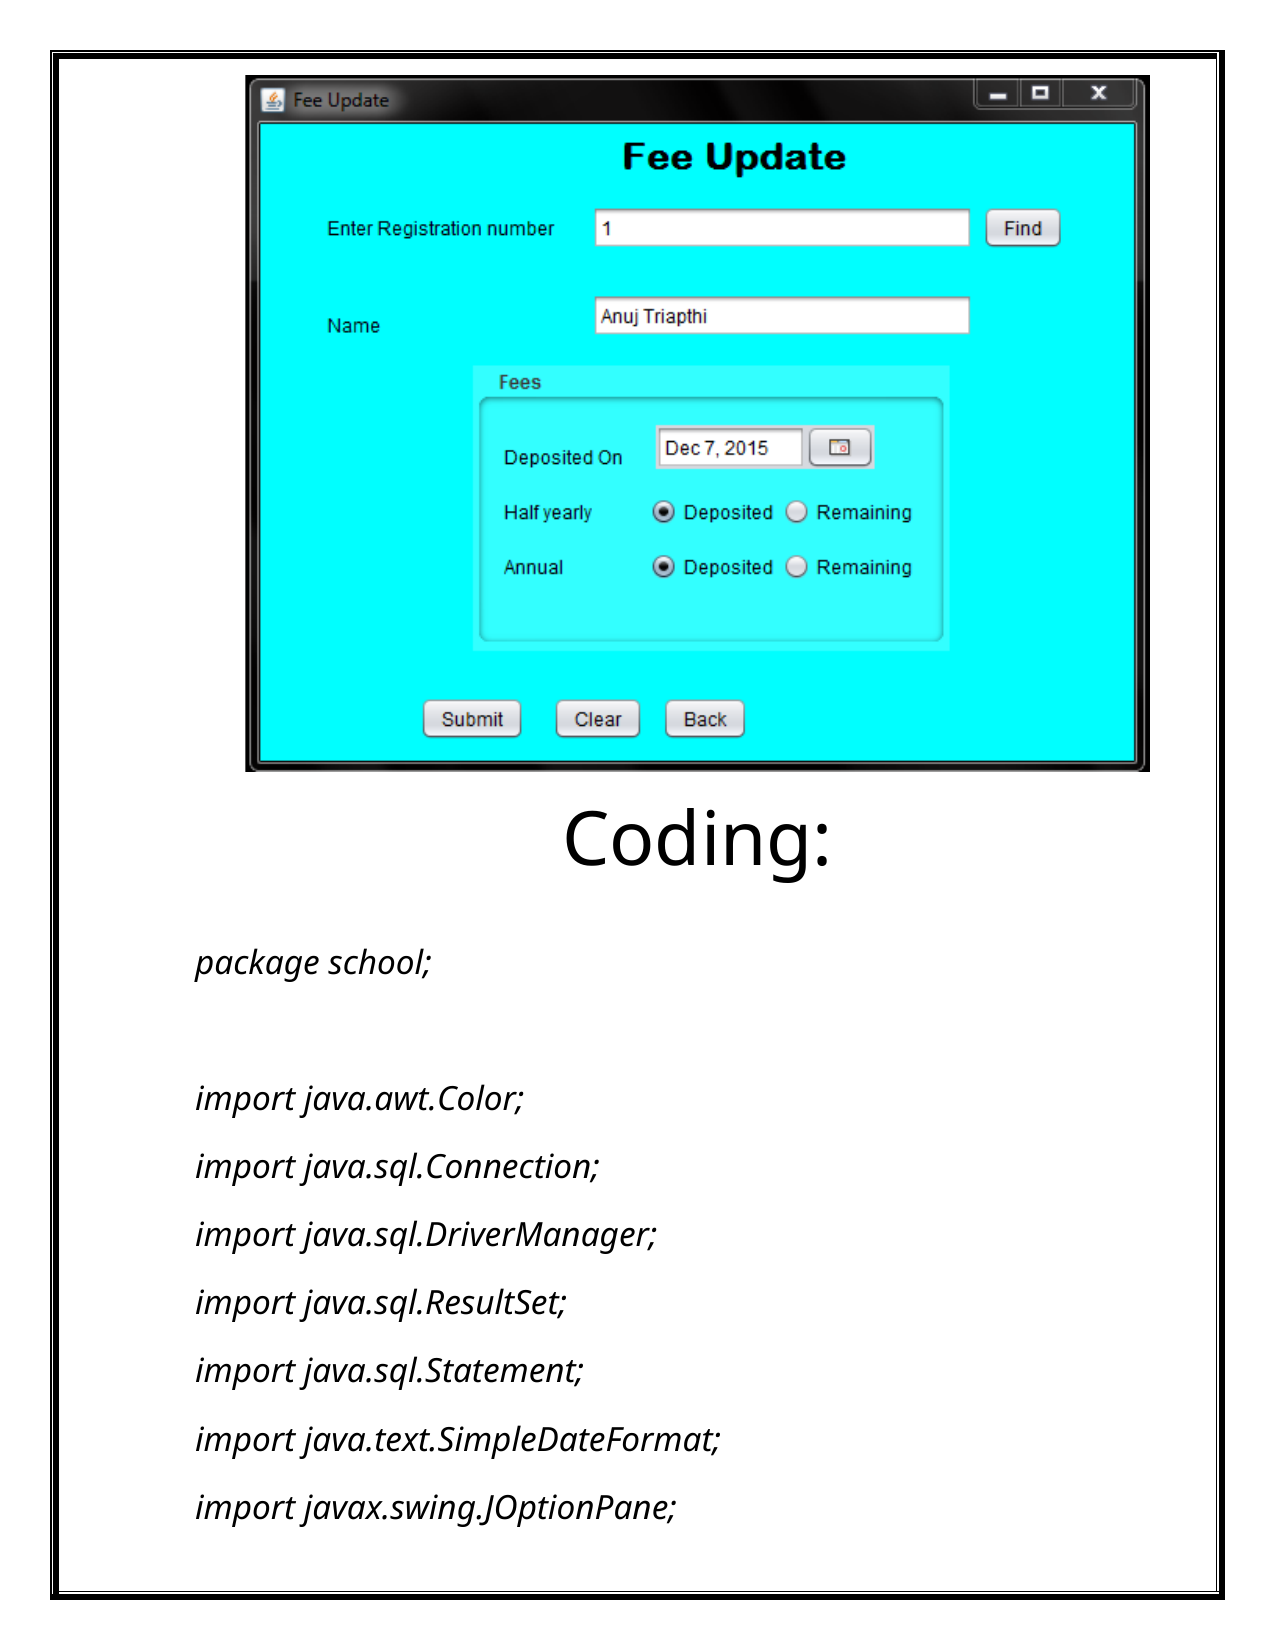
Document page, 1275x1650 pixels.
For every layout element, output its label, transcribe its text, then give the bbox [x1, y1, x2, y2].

picture [245, 75, 1150, 772]
list import java.text.SimpleDateFormat; [195, 1415, 1200, 1461]
list Coding: [195, 785, 1200, 887]
list import javax.swing.JOptionPane; [195, 1483, 1200, 1529]
list import java.awt.Color; [195, 1075, 1200, 1120]
list package school; [195, 938, 1200, 984]
list import java.sql.Statement; [195, 1347, 1200, 1393]
list import java.sql.DriverManager; [195, 1211, 1200, 1256]
list import java.sql.Connection; [195, 1143, 1200, 1188]
list import java.sql.ResultSet; [195, 1279, 1200, 1324]
